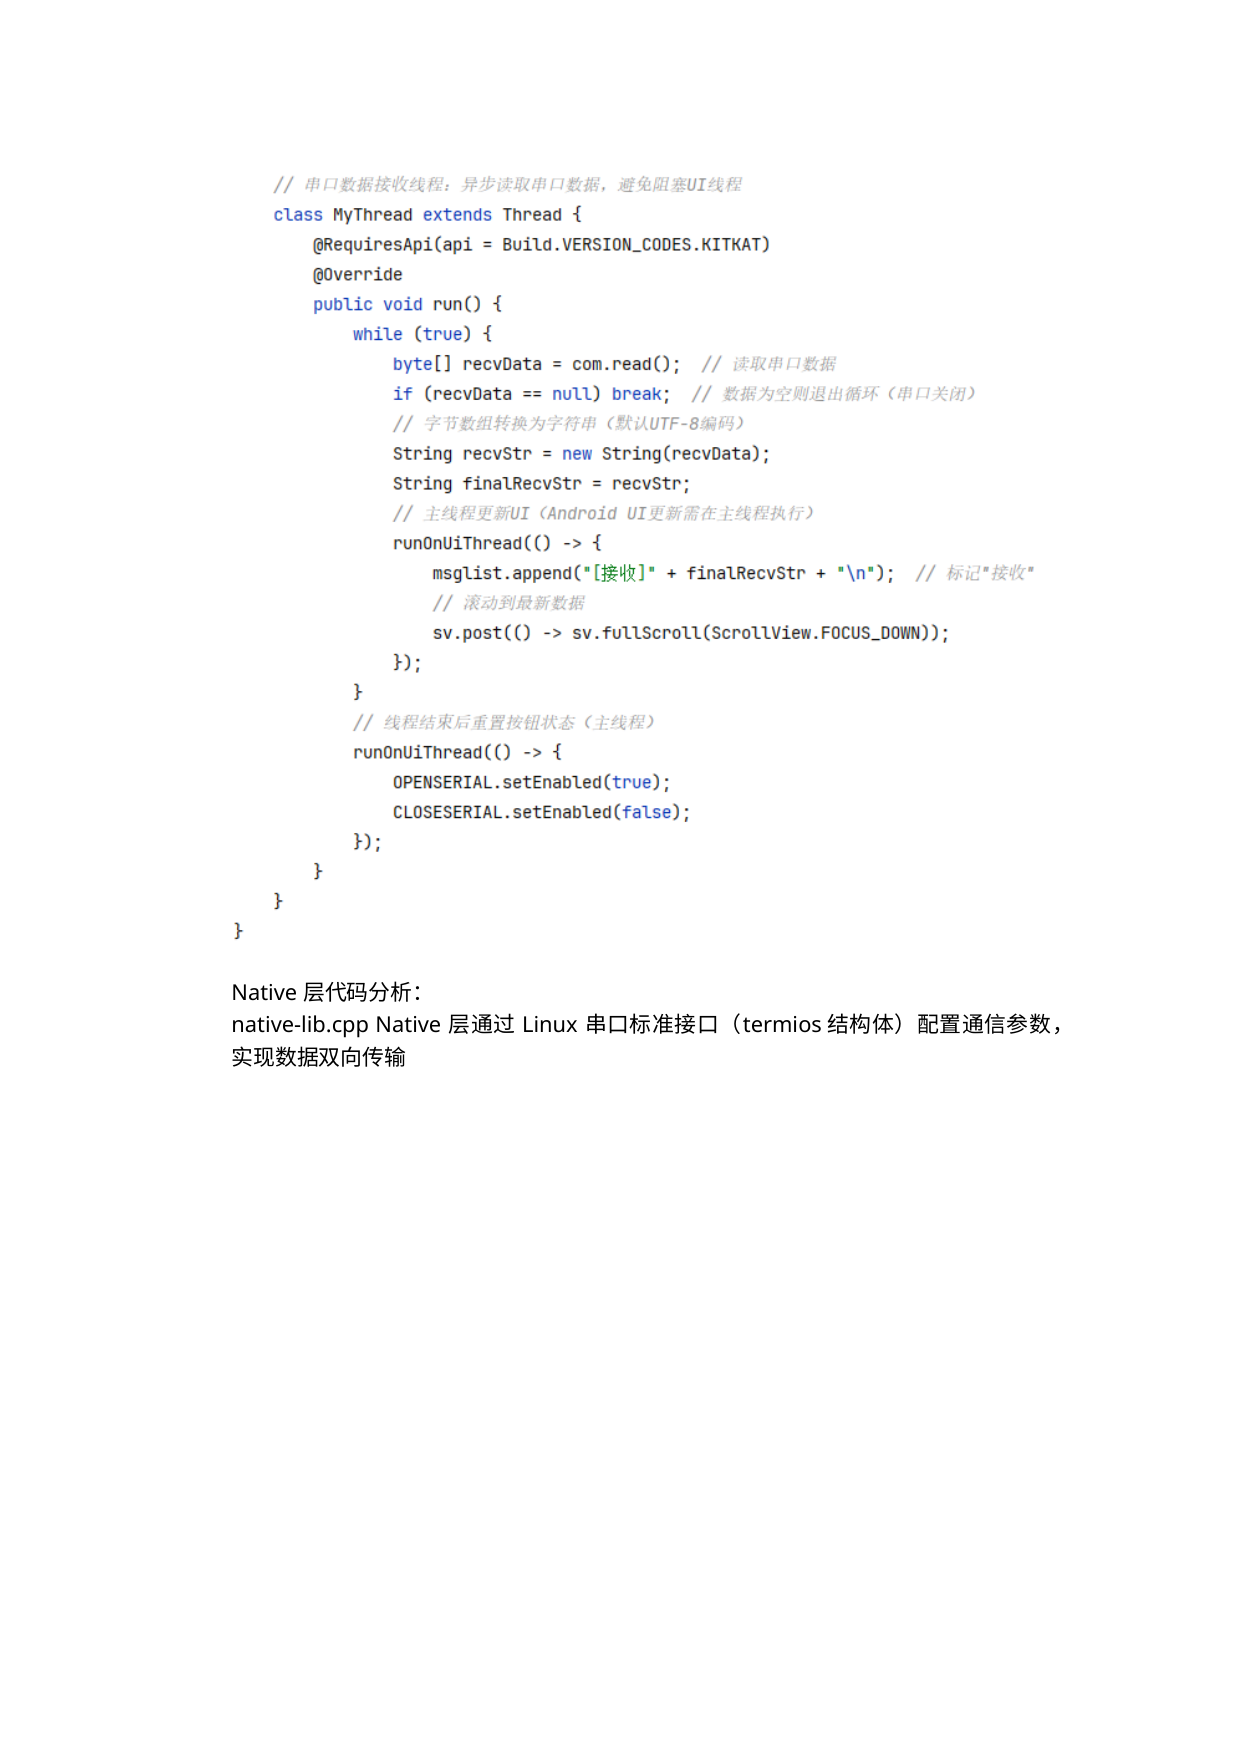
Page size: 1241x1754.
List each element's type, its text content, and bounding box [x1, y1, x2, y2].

text Native 层代码分析： [231, 974, 1053, 1007]
text native-lib.cpp Native 层通过 Linux 串口标准接口（termios结构体）配置通信参数，实现数据双向传输 [231, 1007, 1053, 1072]
picture [231, 162, 1097, 949]
